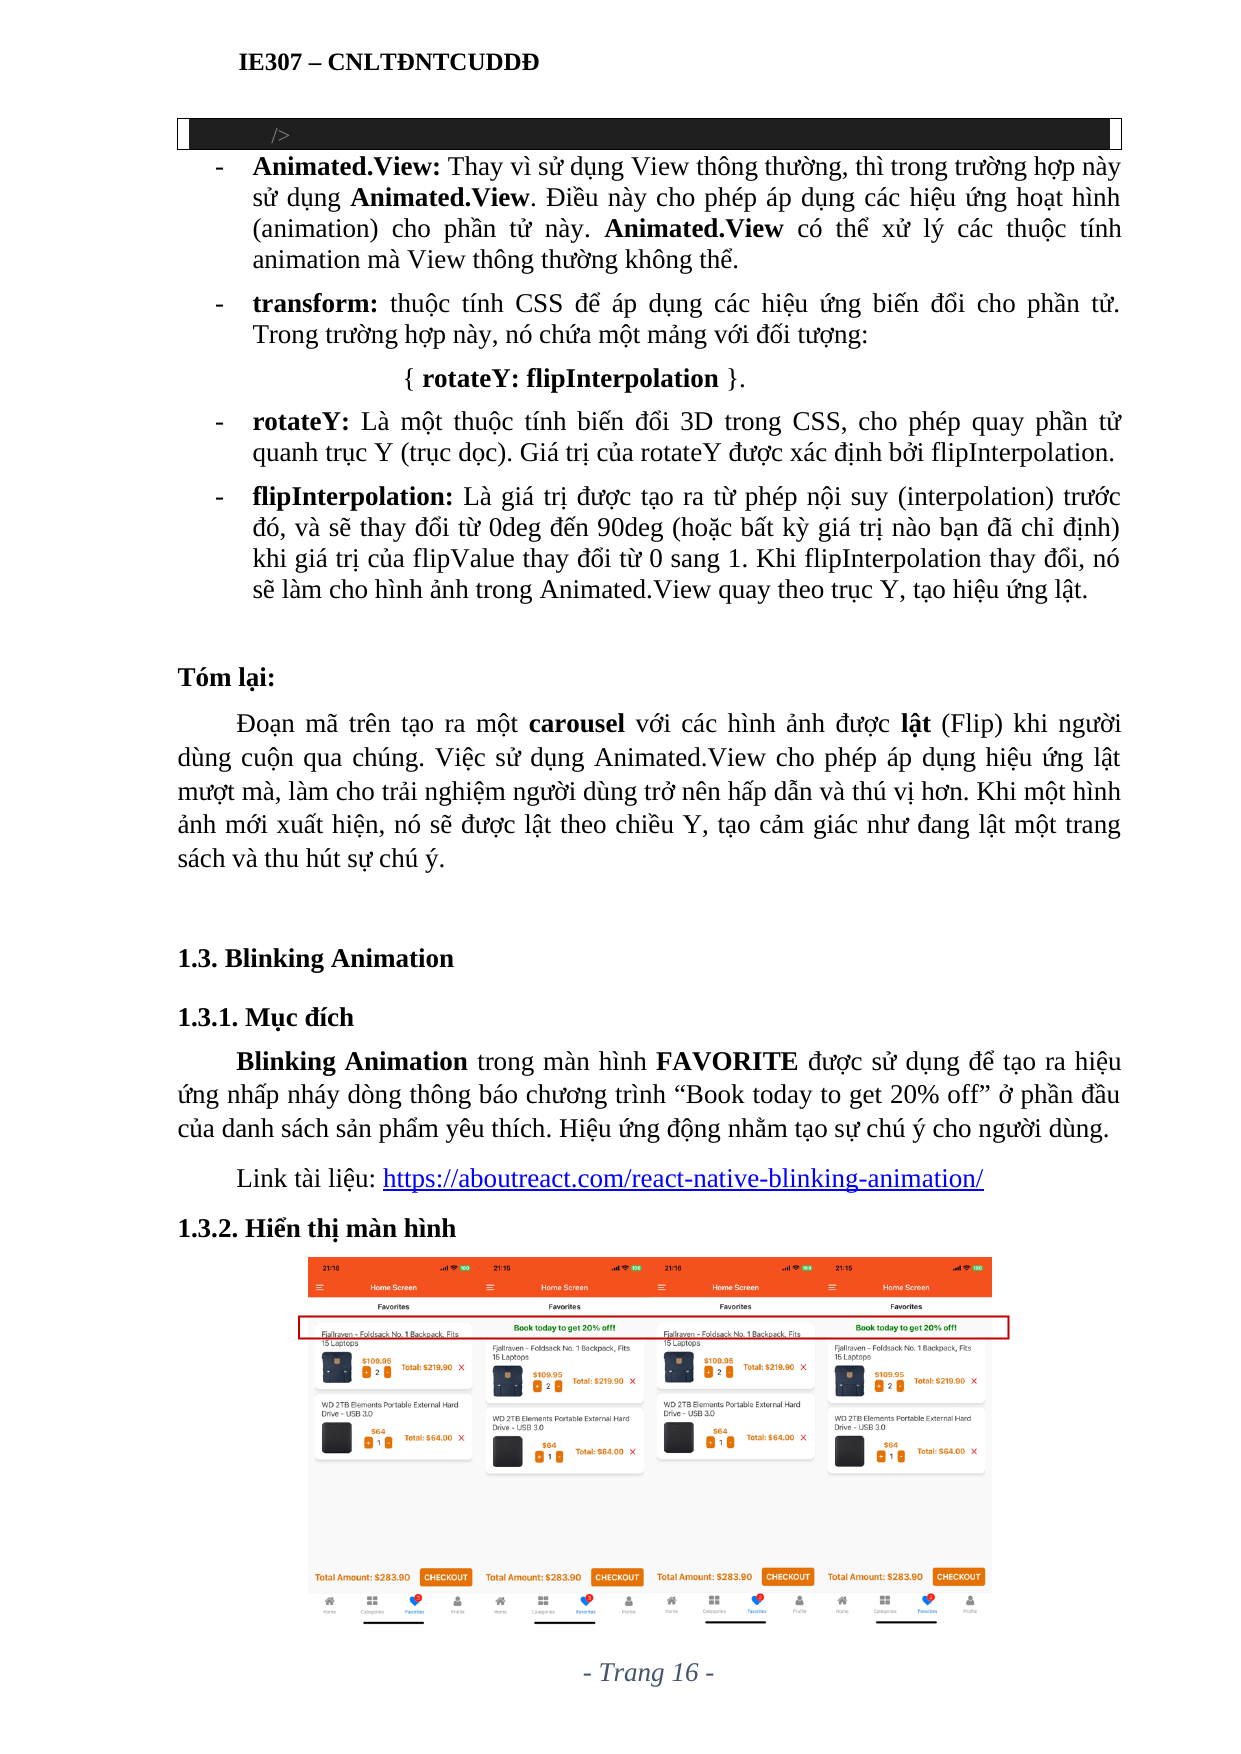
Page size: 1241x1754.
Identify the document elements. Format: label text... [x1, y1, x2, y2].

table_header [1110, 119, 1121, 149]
list rotateY: Là một thuộc tính biến đổi 3D trong CSS, cho phép quay phần tử quanh trục Y (trục dọc). Giá trị của rotateY được xác định bởi flipInterpolation. [215, 405, 1122, 468]
text Tóm lại: [177, 661, 1122, 692]
text { rotateY: flipInterpolation }. [402, 362, 1122, 393]
text Đoạn mã trên tạo ra một carousel với các hình ảnh được lật (Flip) khi người dùng cuộn qua chúng. Việc sử dụng Animated.View cho phép áp dụng hiệu ứng lật mượt mà, làm cho trải nghiệm người dùng trở nên hấp dẫn và thú vị hơn. Khi một hình ảnh mới xuất hiện, nó sẽ được lật theo chiều Y, tạo cảm giác như đang lật một trang sách và thu hút sự chú ý. [177, 708, 1122, 873]
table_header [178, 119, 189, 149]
list transform: thuộc tính CSS để áp dụng các hiệu ứng biến đổi cho phần tử. Trong trường hợp này, nó chứa một mảng với đối tượng: [215, 287, 1122, 349]
list flipInterpolation: Là giá trị được tạo ra từ phép nội suy (interpolation) trước đó, và sẽ thay đổi từ 0deg đến 90deg (hoặc bất kỳ giá trị nào bạn đã chỉ định) khi giá trị của flipValue thay đổi từ 0 sang 1. Khi flipInterpolation thay đổi, nó sẽ làm cho hình ảnh trong Animated.View quay theo trục Y, tạo hiệu ứng lật. [215, 480, 1122, 605]
subtitle Mục đích [177, 1001, 1122, 1032]
subtitle Hiển thị màn hình [177, 1212, 1122, 1244]
text Link tài liệu: https://aboutreact.com/react-native-blinking-animation/ [177, 1162, 1122, 1193]
subtitle Blinking Animation [177, 942, 1122, 973]
text Blinking Animation trong màn hình FAVORITE được sử dụng để tạo ra hiệu ứng nhấp nháy dòng thông báo chương trình “Book today to get 20% off” ở phần đầu của danh sách sản phẩm yêu thích. Hiệu ứng động nhằm tạo sự chú ý cho người dùng. [177, 1045, 1122, 1143]
picture [284, 1256, 1016, 1626]
list Animated.View: Thay vì sử dụng View thông thường, thì trong trường hợp này sử dụng Animated.View. Điều này cho phép áp dụng các hiệu ứng hoạt hình (animation) cho phần tử này. Animated.View có thể xử lý các thuộc tính animation mà View thông thường không thể. [215, 150, 1122, 274]
